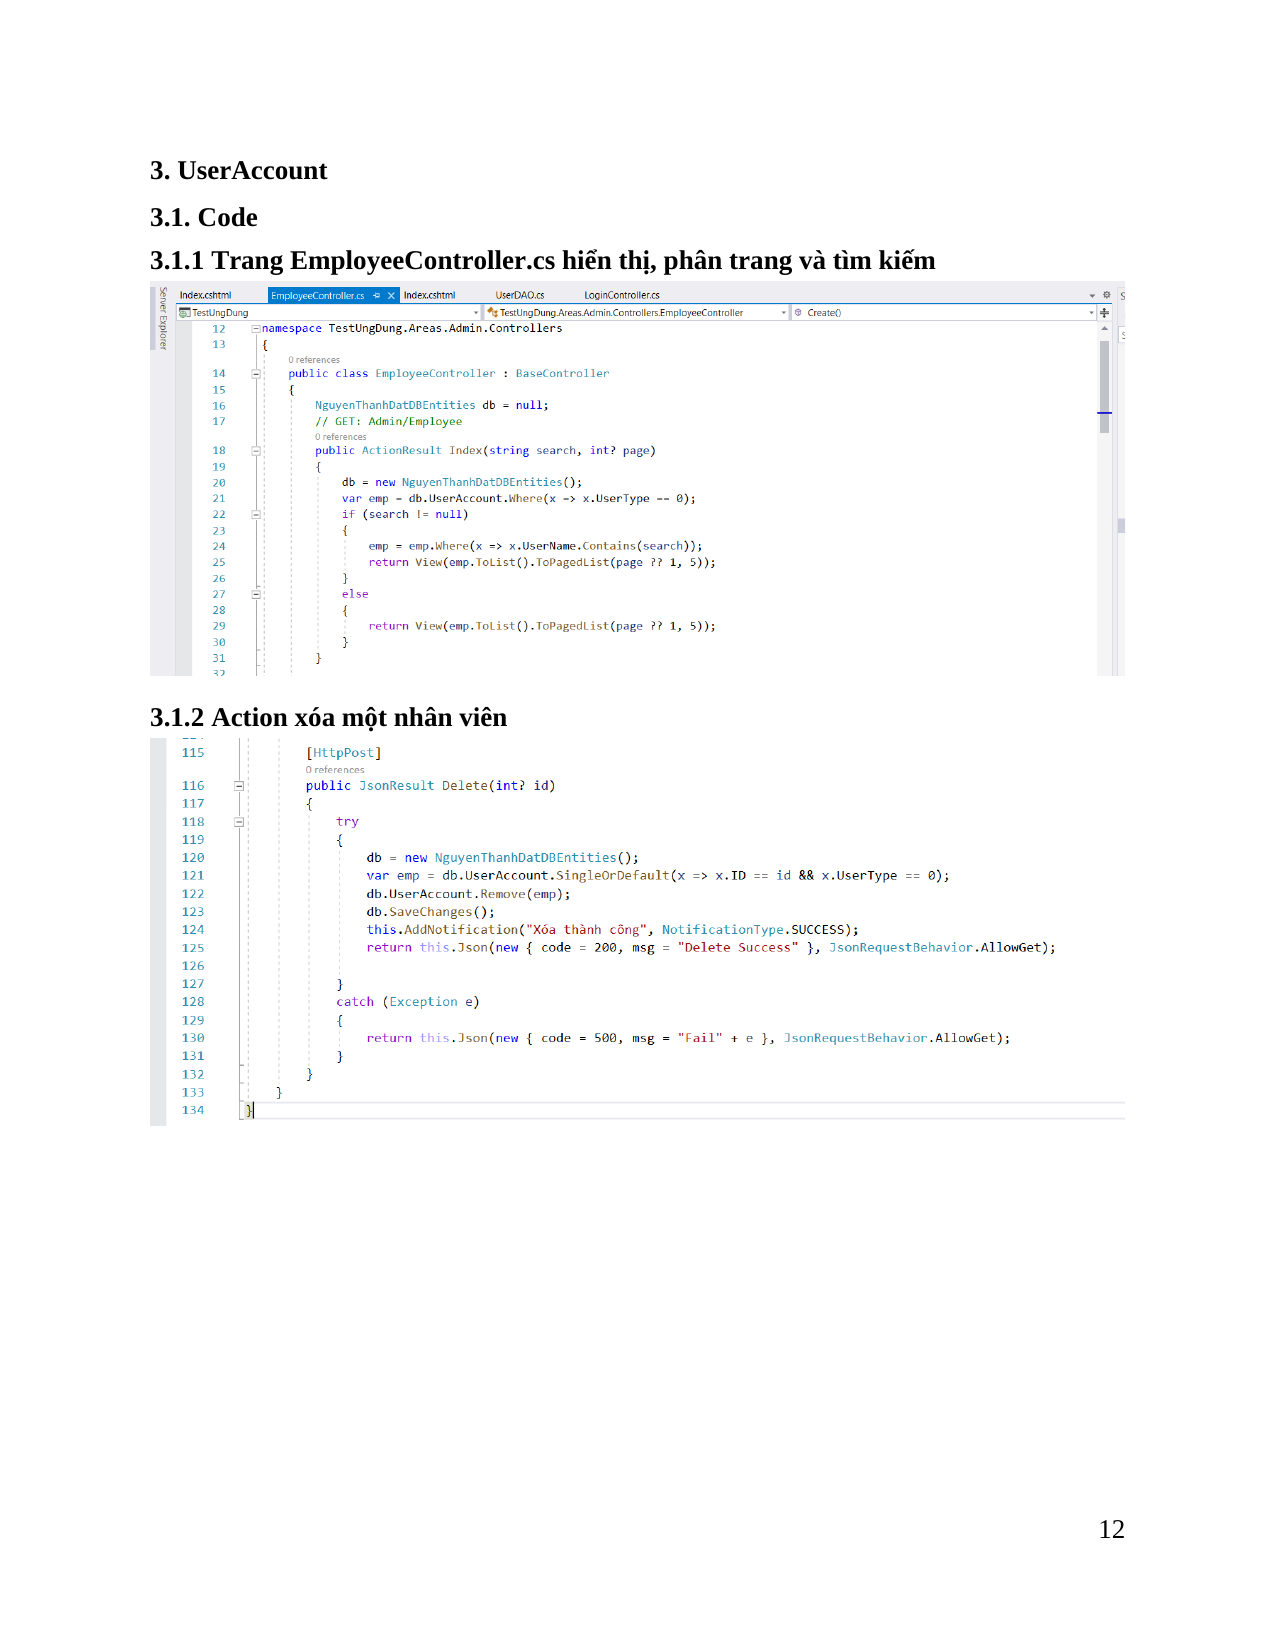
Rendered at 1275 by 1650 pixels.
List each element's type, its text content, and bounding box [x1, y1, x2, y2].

subtitle UserAccount [150, 154, 1125, 185]
picture [150, 281, 1125, 676]
subtitle Trang EmployeeController.cs hiển thị, phân trang và tìm kiếm [150, 244, 1125, 276]
subtitle Action xóa một nhân viên [150, 701, 1125, 732]
picture [150, 738, 1125, 1126]
subtitle Code [150, 201, 1125, 232]
